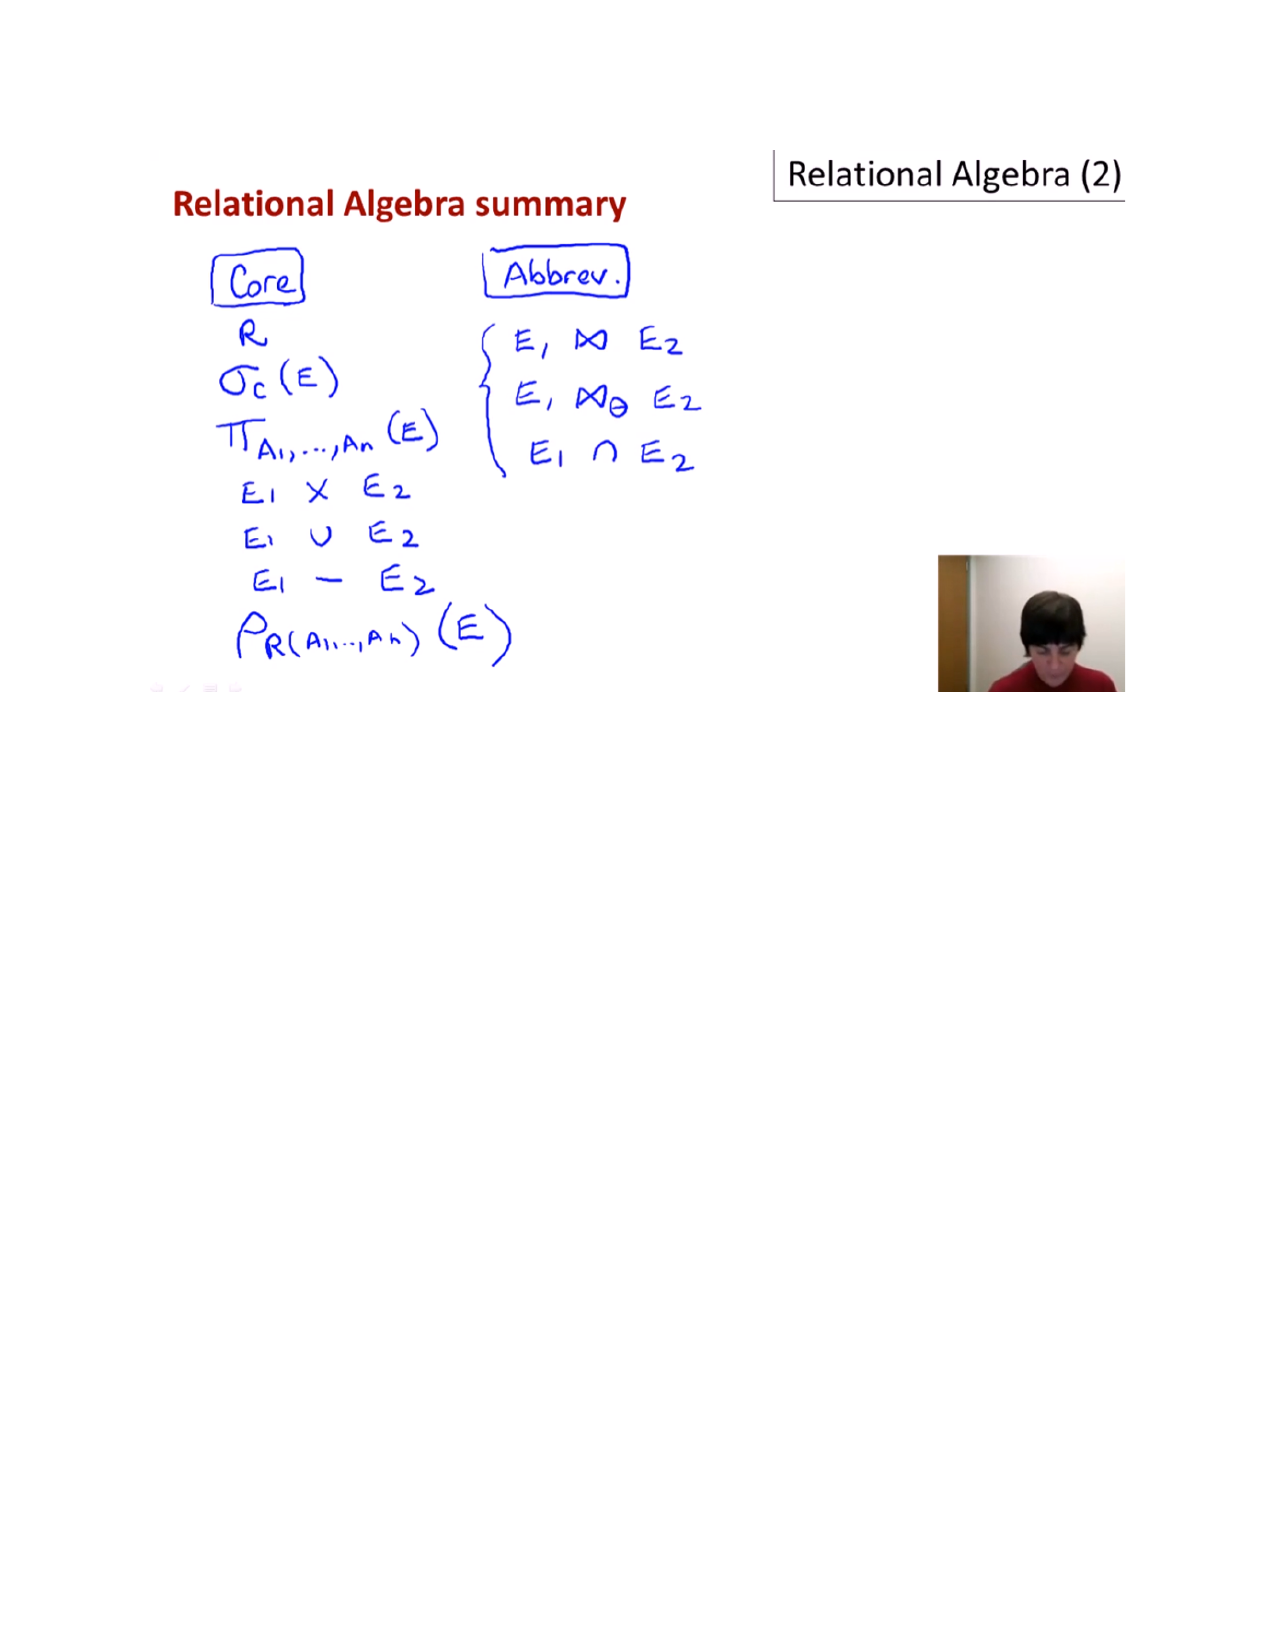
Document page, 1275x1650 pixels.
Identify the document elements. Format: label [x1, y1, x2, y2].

picture [150, 150, 1125, 692]
